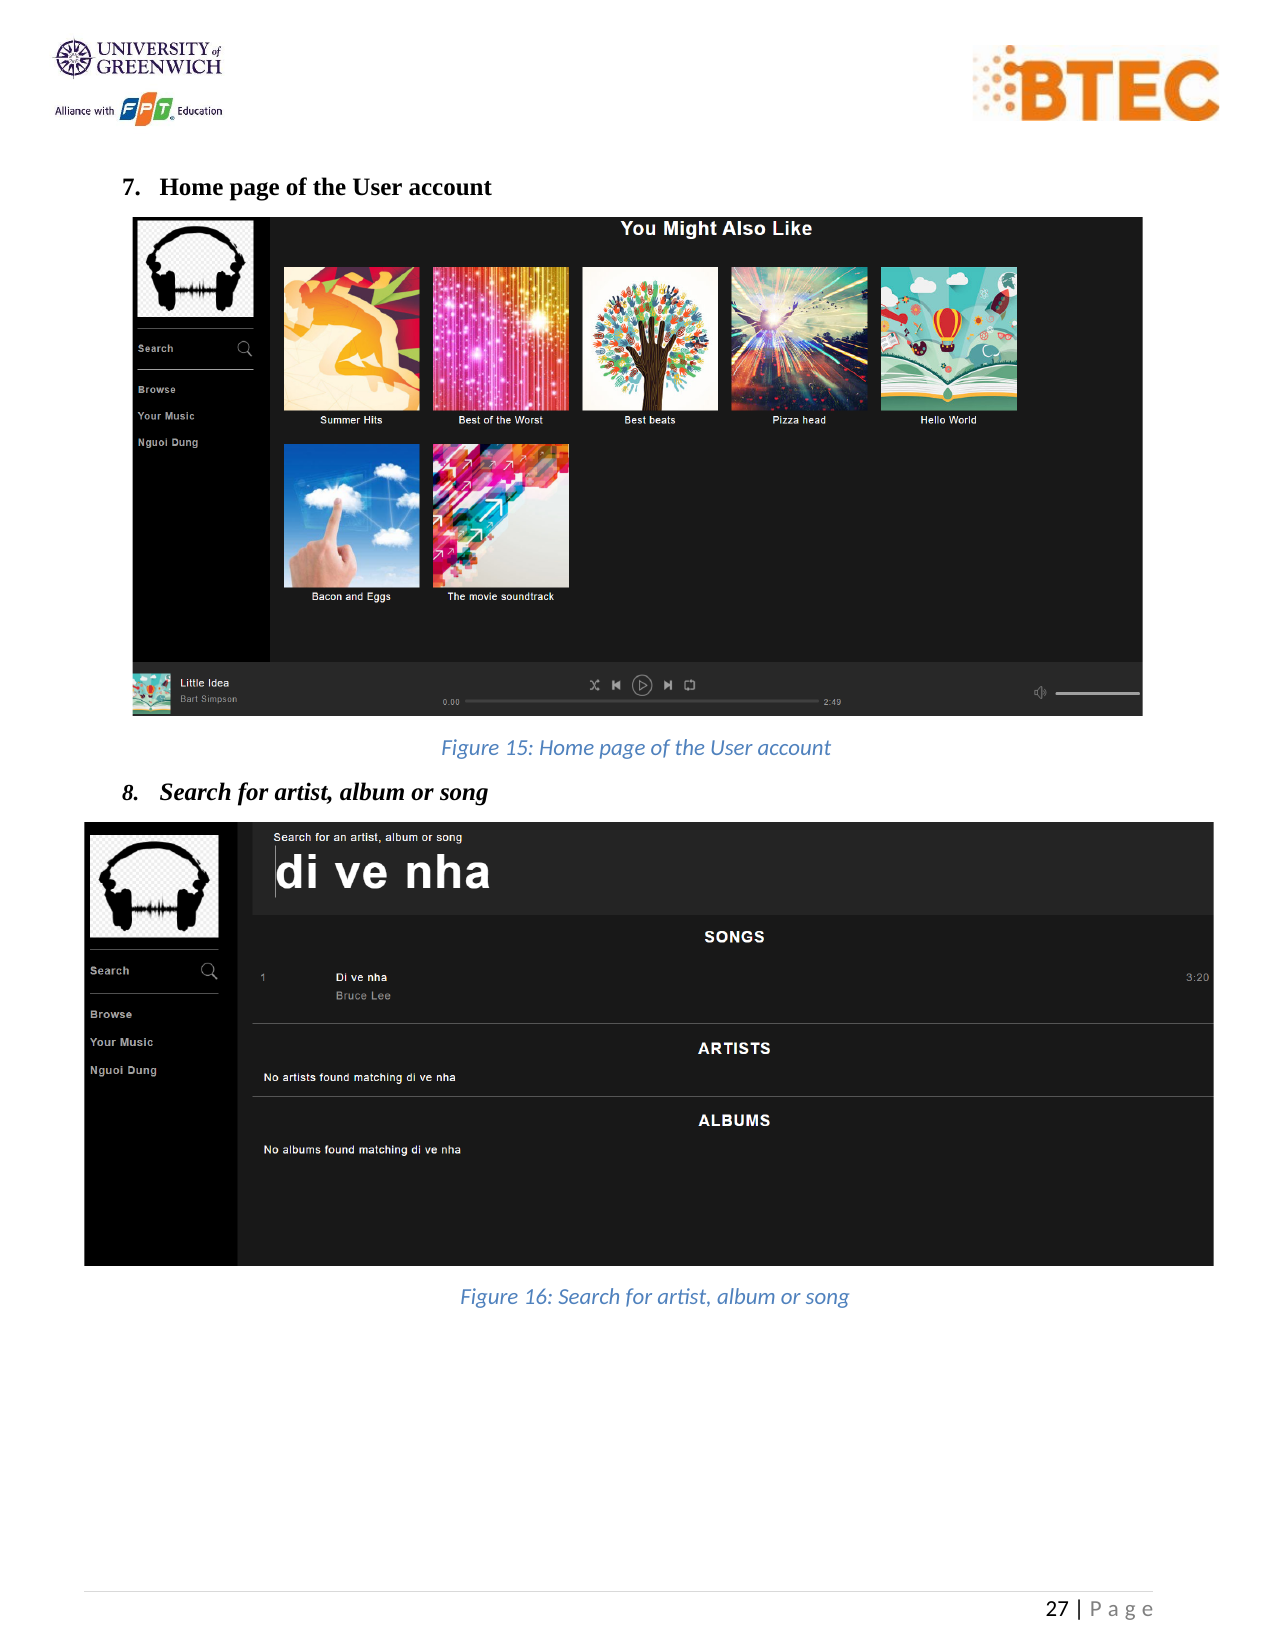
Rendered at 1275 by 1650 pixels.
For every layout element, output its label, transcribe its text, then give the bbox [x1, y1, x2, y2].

text Figure 16: Search for artist, album or song [159, 1282, 1153, 1310]
list Search for artist, album or song [122, 777, 1153, 806]
picture [84, 822, 1214, 1266]
picture [41, 25, 234, 137]
text Figure 15: Home page of the User account [122, 733, 1153, 761]
picture [132, 217, 1143, 716]
list Home page of the User account [122, 172, 1153, 200]
picture [972, 45, 1220, 121]
